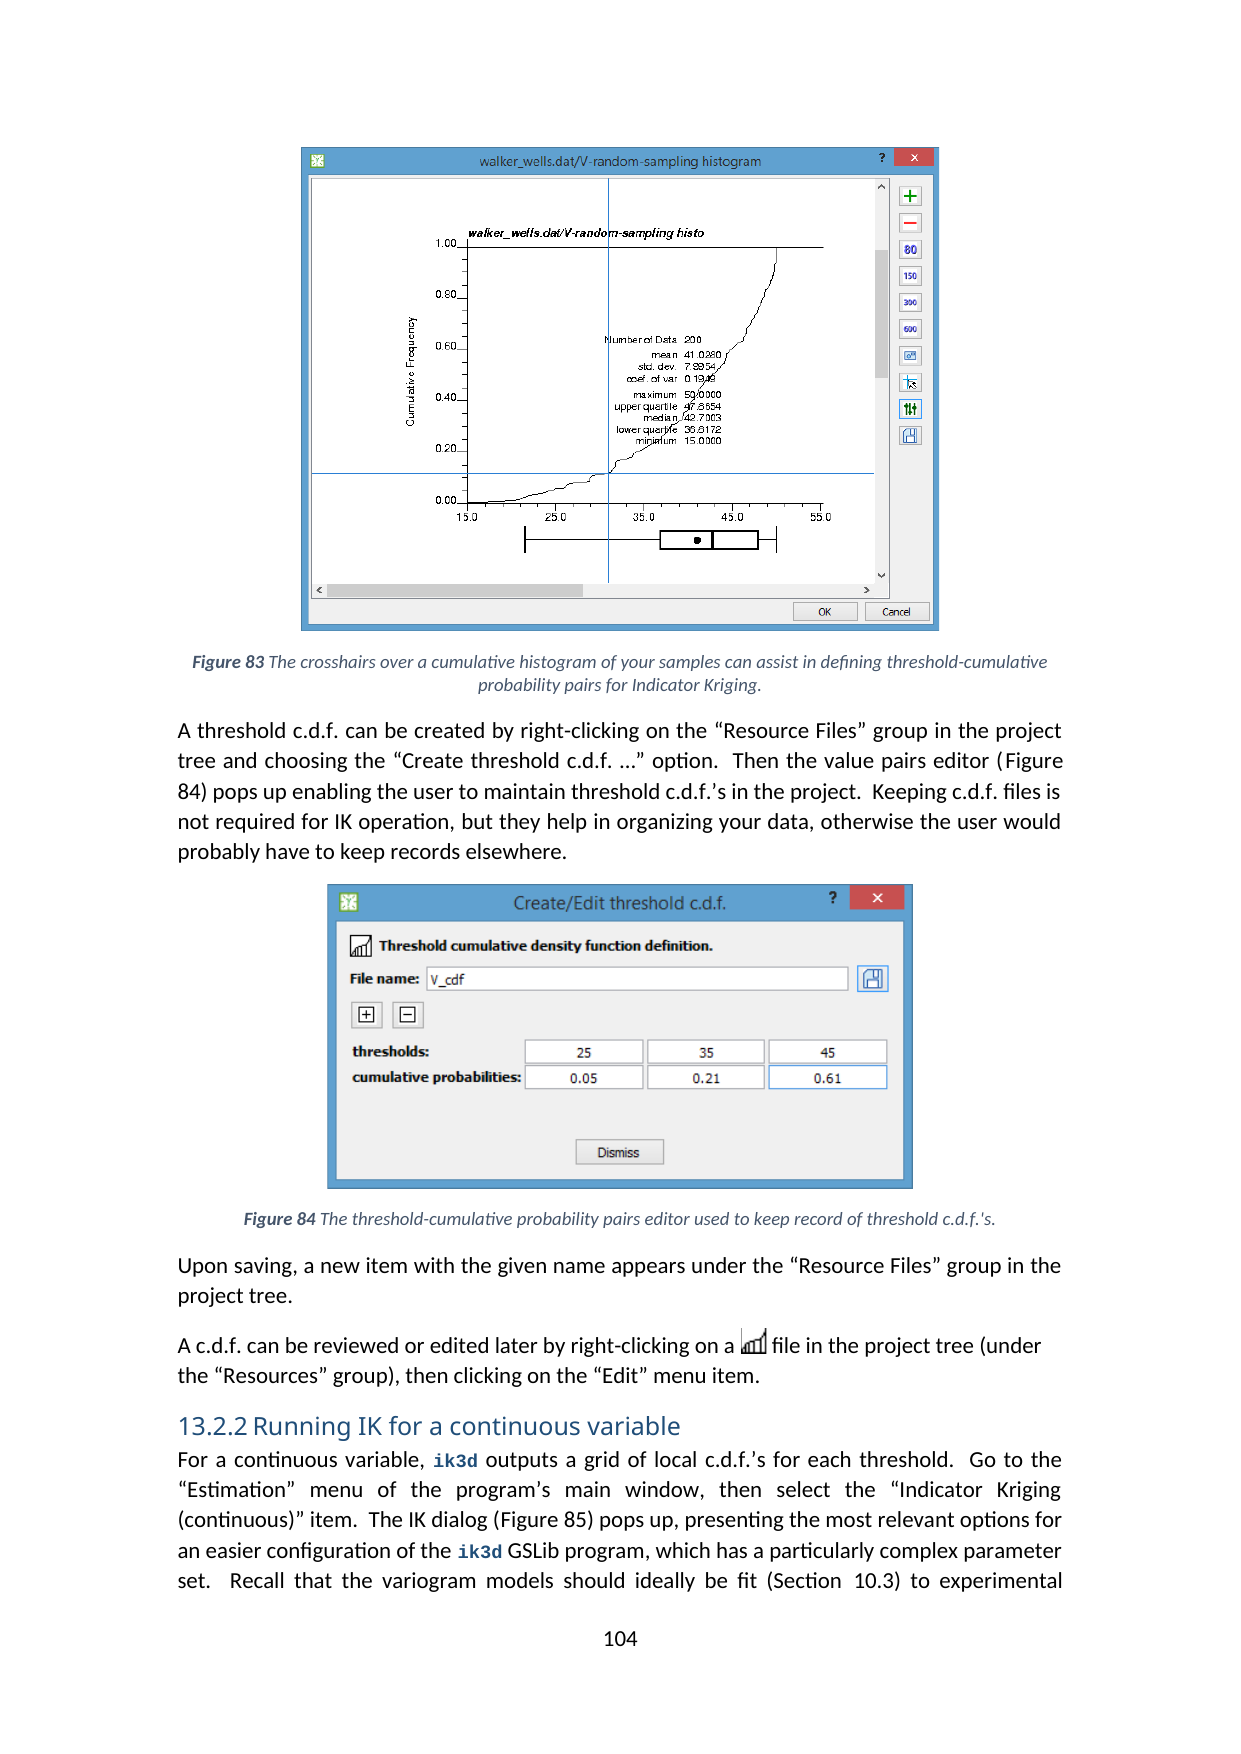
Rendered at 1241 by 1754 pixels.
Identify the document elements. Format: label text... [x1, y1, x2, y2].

subtitle Running IK for a continuous variable [177, 1408, 1063, 1442]
text A c.d.f. can be reviewed or edited later by right-clicking on a file in the project tree (under the “Resources” group), then clicking on the “Edit” menu item. [177, 1328, 1063, 1389]
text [177, 1445, 1063, 1594]
text Upon saving, a new item with the given name appears under the “Resource Files” group in the project tree. [177, 1251, 1063, 1309]
picture [741, 1328, 767, 1354]
picture [327, 884, 913, 1189]
text Figure 84 The threshold-cumulative probability pairs editor used to keep record of threshold c.d.f.'s. [177, 1207, 1063, 1230]
text A threshold c.d.f. can be created by right-clicking on the “Resource Files” group in the project tree and choosing the “Create threshold c.d.f. …” option. Then the value pairs editor (Figure 75) pops up enabling the user to maintain threshold c.d.f.’s in the project. Keeping c.d.f. files is not required for IK operation, but they help in organizing your data, otherwise the user would probably have to keep records elsewhere. [177, 716, 1063, 865]
picture [301, 147, 940, 631]
text Figure 83 The crosshairs over a cumulative histogram of your samples can assist in defining threshold-cumulative probability pairs for Indicator Kriging. [177, 650, 1063, 696]
